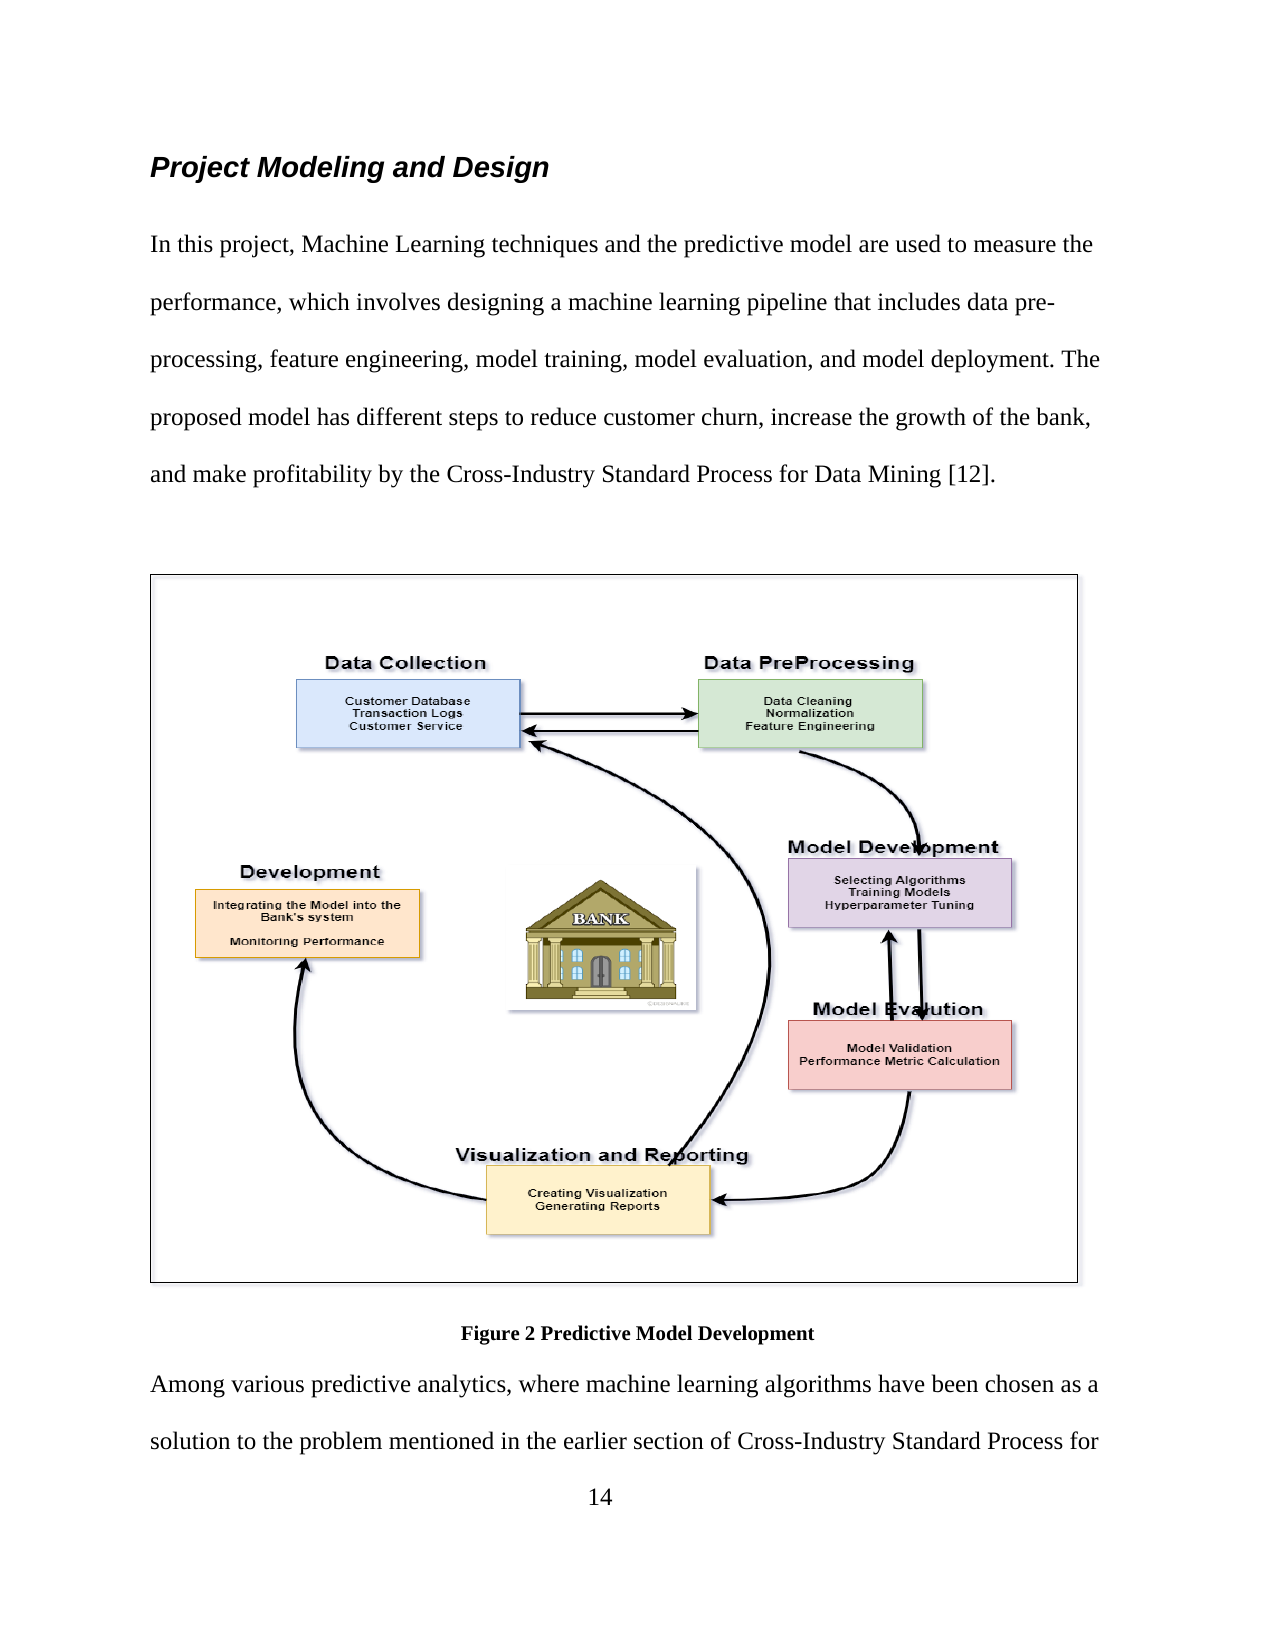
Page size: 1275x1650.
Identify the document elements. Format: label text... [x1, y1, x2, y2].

subtitle Project Modeling and Design [150, 150, 1125, 183]
text Figure 2 Predictive Model Development [150, 1321, 1125, 1344]
text In this project, Machine Learning techniques and the predictive model are used to measure the performance, which involves designing a machine learning pipeline that includes data pre-processing, feature engineering, model training, model evaluation, and model deployment. The proposed model has different steps to reduce customer churn, increase the growth of the bank, and make profitability by the Cross-Industry Standard Process for Data Mining. [150, 229, 1125, 488]
picture [150, 574, 1091, 1292]
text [150, 1369, 1125, 1455]
